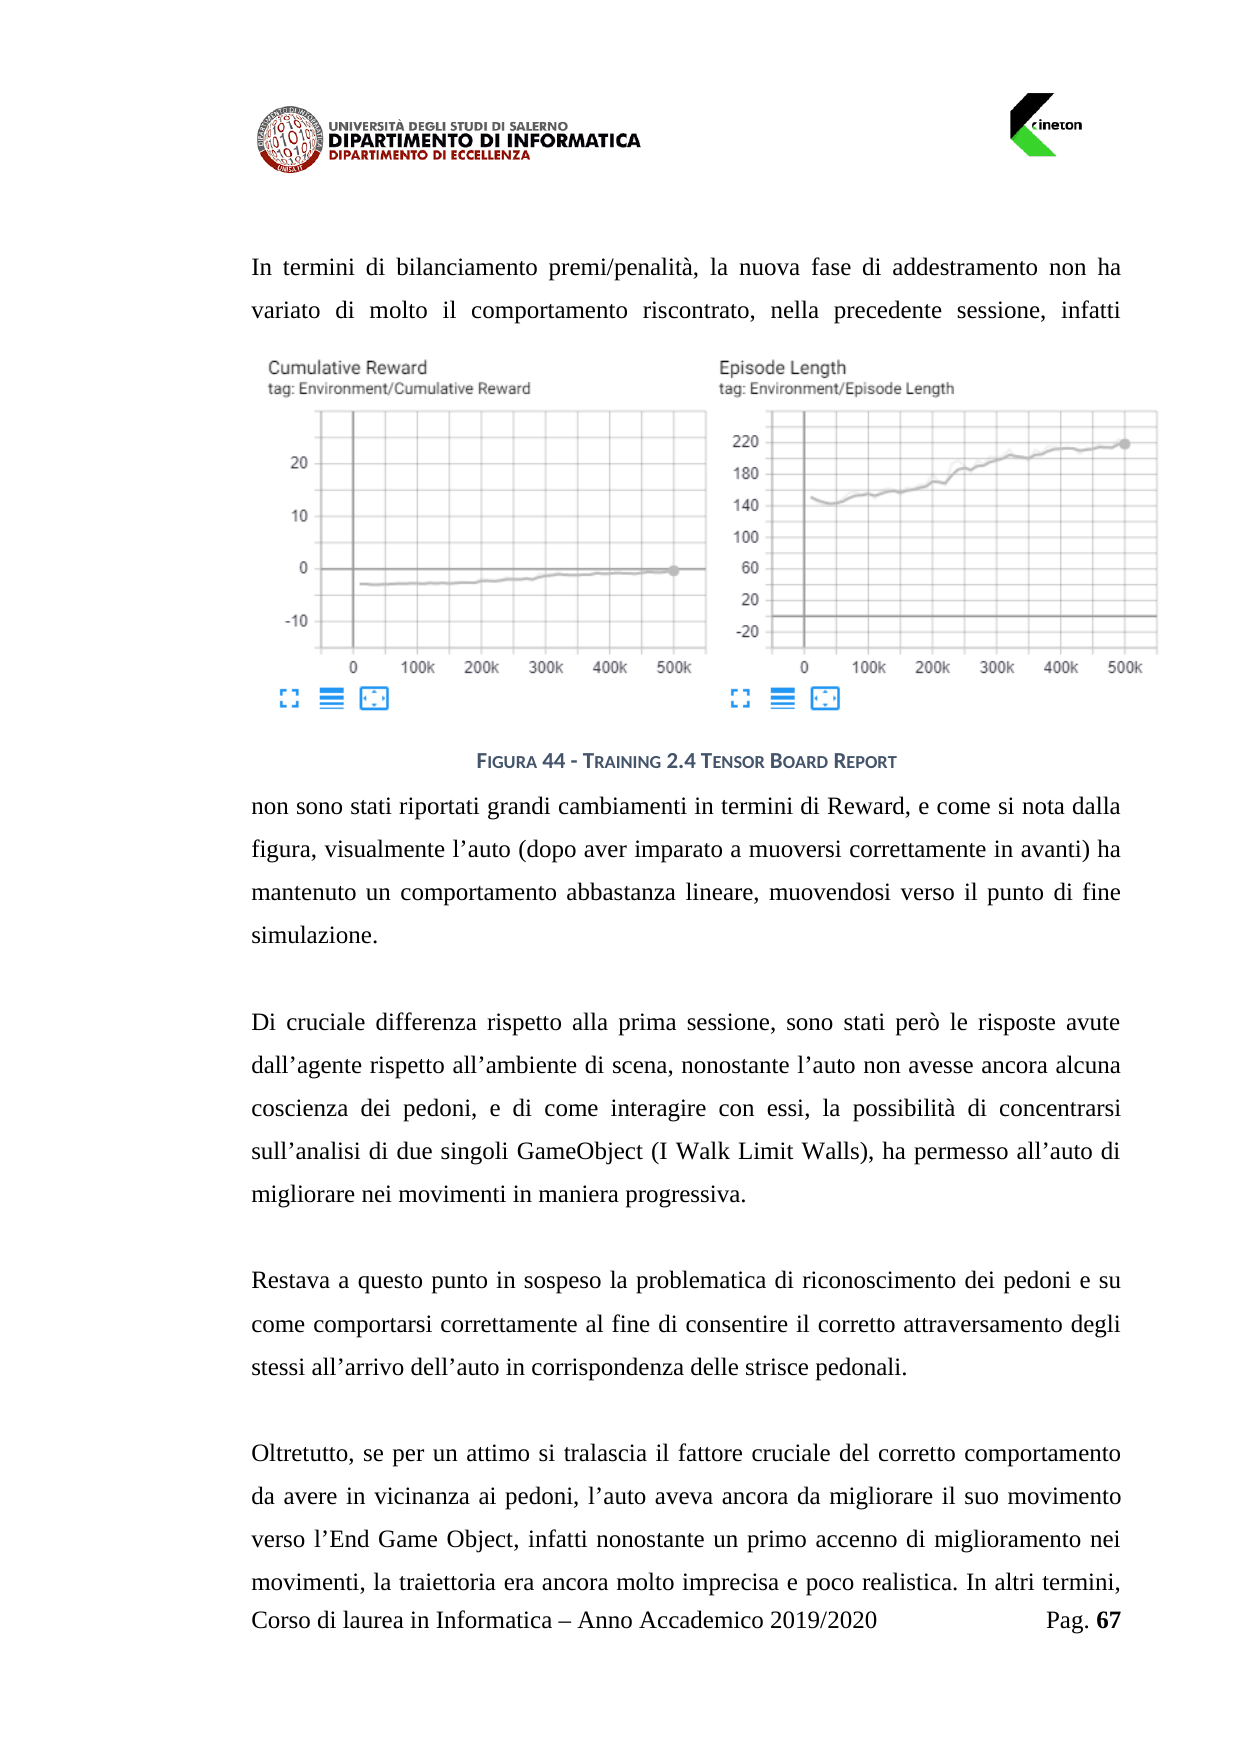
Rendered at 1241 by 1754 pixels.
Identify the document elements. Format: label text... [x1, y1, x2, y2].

picture [251, 337, 1173, 733]
text Di cruciale differenza rispetto alla prima sessione, sono stati però le risposte avute dall’agente rispetto all’ambiente di scena, nonostante l’auto non avesse ancora alcuna coscienza dei pedoni, e di come interagire con essi, la possibilità di concentrarsi sull’analisi di due singoli GameObject (I Walk Limit Walls), ha permesso all’auto di migliorare nei movimenti in maniera progressiva. [251, 1007, 1122, 1208]
text non sono stati riportati grandi cambiamenti in termini di Reward, e come si nota dalla figura, visualmente l’auto (dopo aver imparato a muoversi correttamente in avanti) ha mantenuto un comportamento abbastanza lineare, muovendosi verso il punto di fine simulazione. [251, 791, 1122, 949]
picture [251, 102, 645, 177]
picture [987, 73, 1102, 177]
text Restava a questo punto in sospeso la problematica di riconoscimento dei pedoni e su come comportarsi correttamente al fine di consentire il corretto attraversamento degli stessi all’arrivo dell’auto in corrispondenza delle strisce pedonali. [251, 1266, 1122, 1381]
text In termini di bilanciamento premi/penalità, la nuova fase di addestramento non ha variato di molto il comportamento riscontrato, nella precedente sessione, infatti [251, 252, 1122, 337]
text Figura 44 - Training 2.4 Tensor Board Report [251, 747, 1122, 774]
